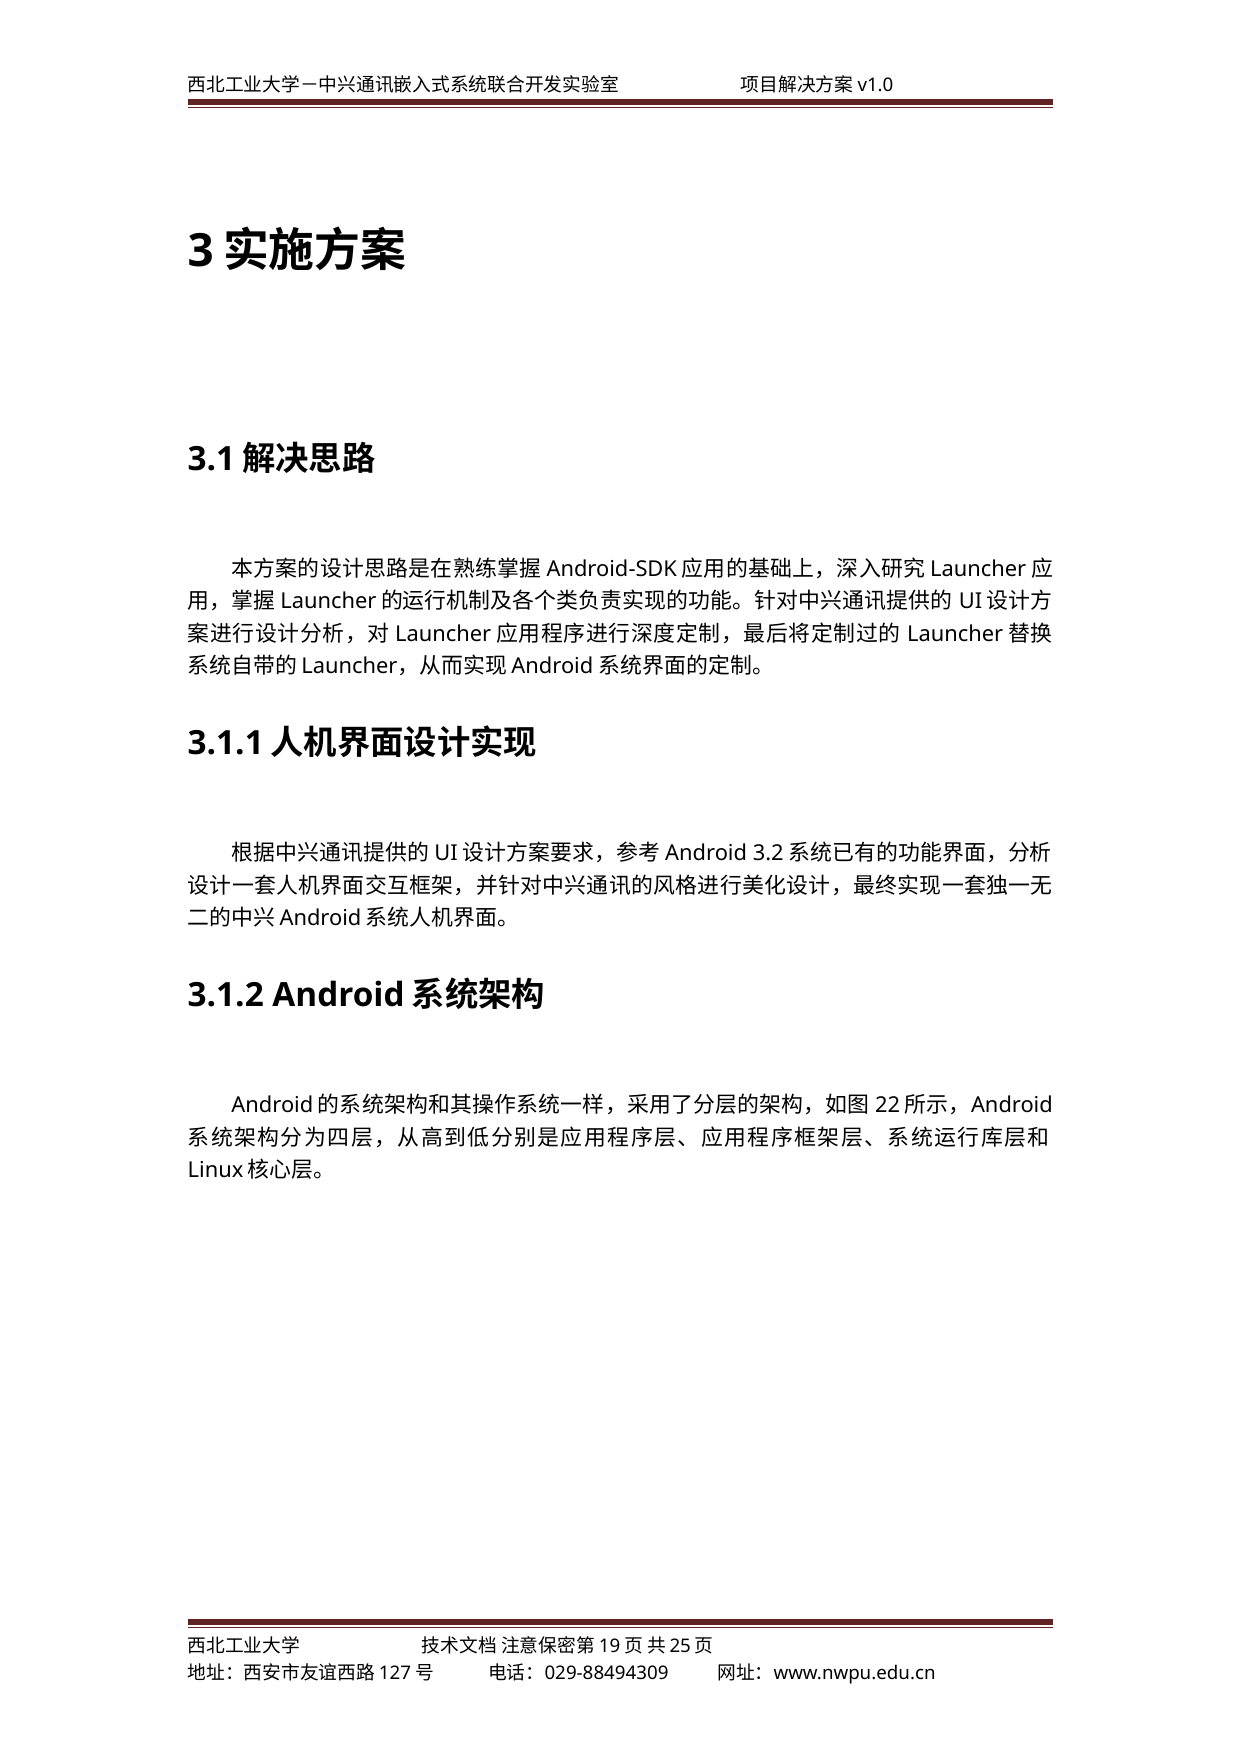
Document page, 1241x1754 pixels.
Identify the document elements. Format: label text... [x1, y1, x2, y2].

subtitle 3实施方案 [187, 197, 1053, 295]
text 本方案的设计思路是在熟练掌握Android-SDK应用的基础上，深入研究Launcher应用，掌握Launcher的运行机制及各个类负责实现的功能。针对中兴通讯提供的UI设计方案进行设计分析，对Launcher应用程序进行深度定制，最后将定制过的Launcher替换系统自带的Launcher，从而实现Android 系统界面的定制。 [187, 550, 1053, 680]
subtitle 3.1.1人机界面设计实现 [187, 707, 1053, 772]
text 根据中兴通讯提供的UI设计方案要求，参考Android 3.2系统已有的功能界面，分析设计一套人机界面交互框架，并针对中兴通讯的风格进行美化设计，最终实现一套独一无二的中兴Android系统人机界面。 [187, 835, 1053, 932]
text Android的系统架构和其操作系统一样，采用了分层的架构，如图22所示，Android系统架构分为四层，从高到低分别是应用程序层、应用程序框架层、系统运行库层和Linux核心层。 [187, 1087, 1053, 1184]
subtitle 3.1.2 Android系统架构 [187, 959, 1053, 1024]
subtitle 3.1解决思路 [187, 423, 1053, 488]
